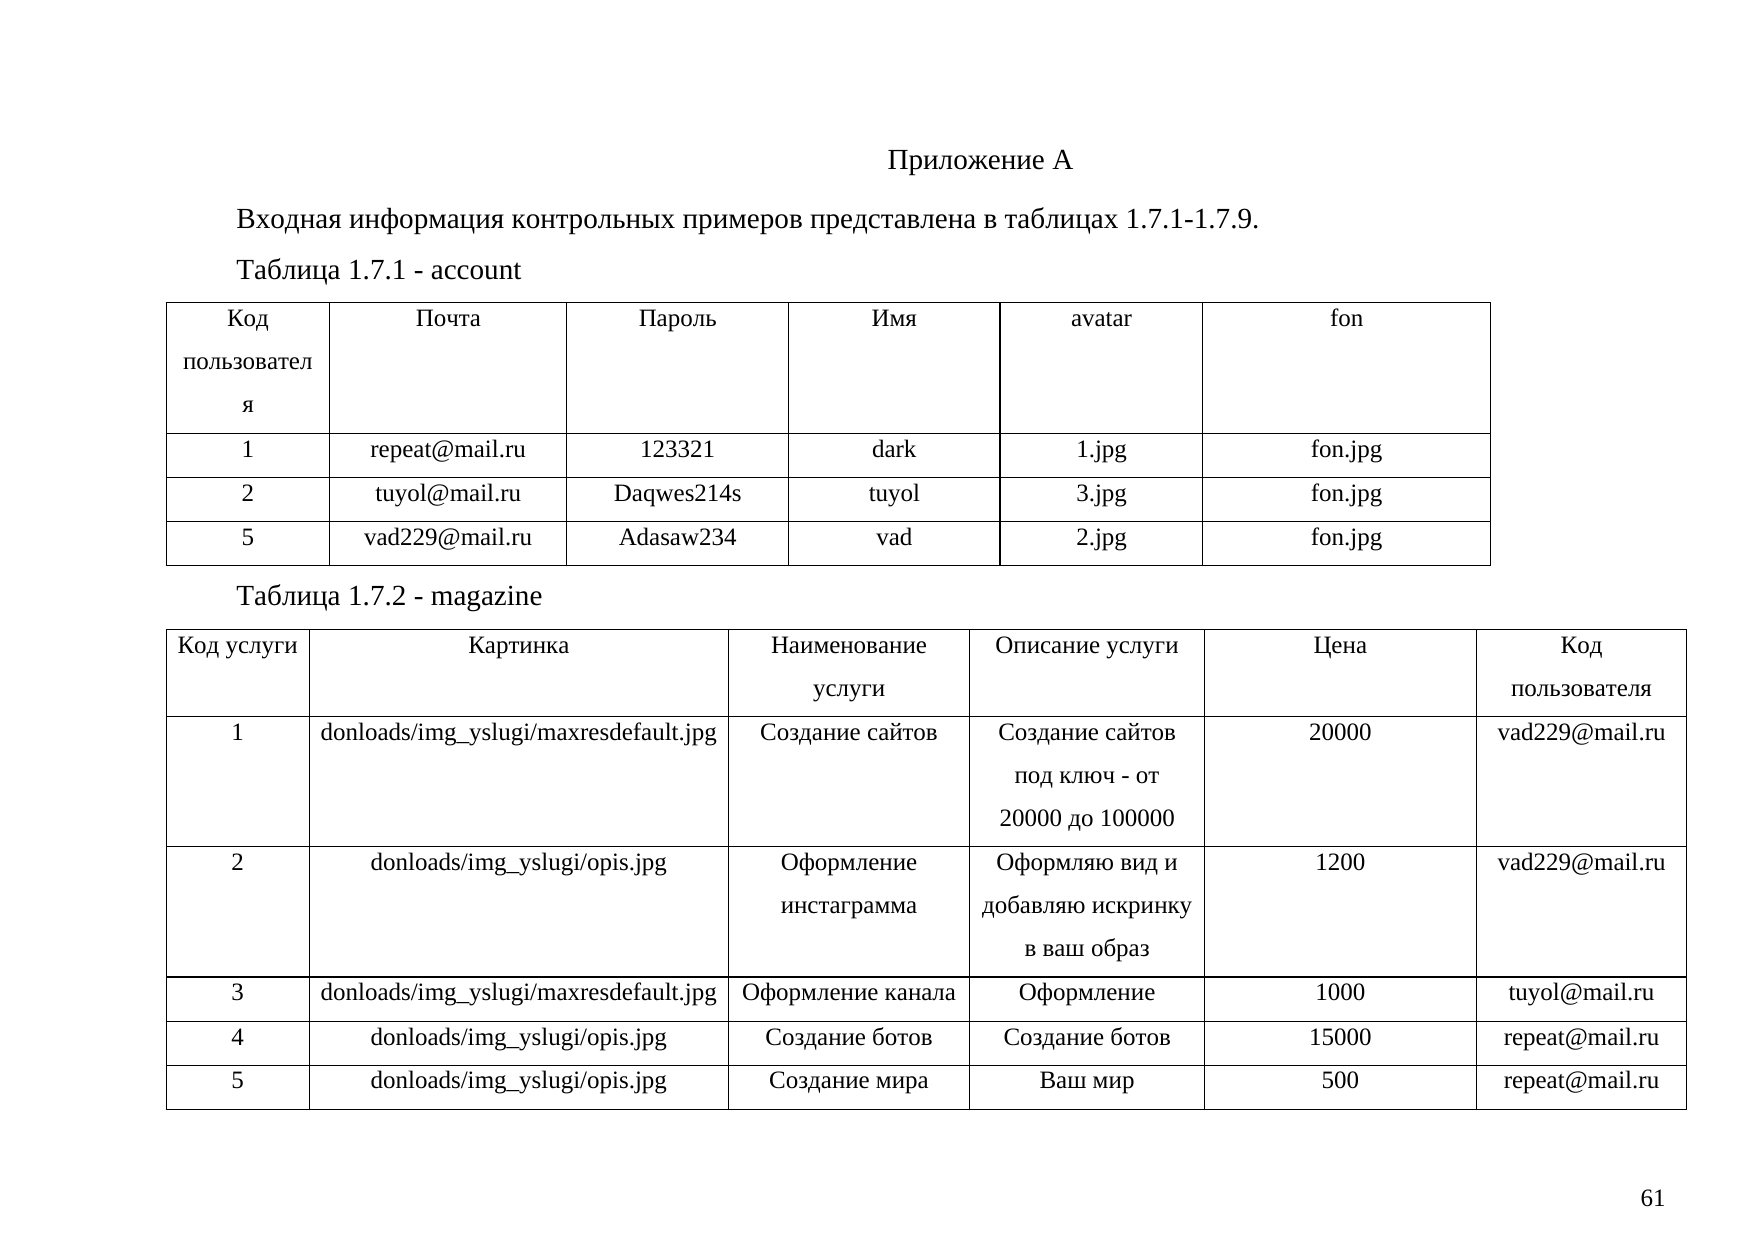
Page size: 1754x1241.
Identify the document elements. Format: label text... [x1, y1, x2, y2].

table_cell 20000 [1205, 717, 1476, 846]
table_cell 5 [167, 522, 329, 565]
table_cell donloads/img_yslugi/maxresdefault.jpg [310, 717, 728, 846]
text Таблица 1.7.1 - account [177, 252, 1665, 286]
table_cell Создание ботов [970, 1022, 1204, 1064]
table_cell vad229@mail.ru [1477, 847, 1686, 976]
table_header Код услуги [167, 630, 309, 716]
table_cell Оформление канала [729, 978, 969, 1021]
table_cell 2.jpg [1001, 522, 1202, 565]
table_header Наименование услуги [729, 630, 969, 716]
table_cell 1200 [1205, 847, 1476, 976]
table_cell Adasaw234 [567, 522, 788, 565]
table_header Код пользователя [167, 303, 329, 433]
table_cell fon.jpg [1203, 522, 1490, 565]
table_header Картинка [310, 630, 728, 716]
table_cell Оформление [970, 978, 1204, 1021]
table_cell donloads/img_yslugi/opis.jpg [310, 1066, 728, 1109]
table_cell 1000 [1205, 978, 1476, 1021]
table_cell 2 [167, 847, 309, 976]
table_cell Оформляю вид и добавляю искринку в ваш образ [970, 847, 1204, 976]
table_cell vad229@mail.ru [1477, 717, 1686, 846]
table_cell repeat@mail.ru [1477, 1022, 1686, 1064]
text Входная информация контрольных примеров представлена в таблицах 1.7.1-1.7.9. [177, 202, 1665, 235]
table_cell 1 [167, 717, 309, 846]
table_cell fon.jpg [1203, 478, 1490, 521]
table_cell 1 [167, 434, 329, 477]
table_header Имя [789, 303, 999, 433]
table_header Код пользователя [1477, 630, 1686, 716]
table_cell Создание сайтов [729, 717, 969, 846]
table_cell tuyol@mail.ru [330, 478, 566, 521]
table_cell 4 [167, 1022, 309, 1064]
table_cell fon.jpg [1203, 434, 1490, 477]
table_cell Daqwes214s [567, 478, 788, 521]
table_cell donloads/img_yslugi/opis.jpg [310, 1022, 728, 1064]
table_cell tuyol [789, 478, 999, 521]
text Таблица 1.7.2 - magazine [177, 578, 1665, 612]
table_cell 3.jpg [1001, 478, 1202, 521]
table_cell Создание ботов [729, 1022, 969, 1064]
table_cell vad229@mail.ru [330, 522, 566, 565]
table_cell Создание мира [729, 1066, 969, 1109]
table_cell 1.jpg [1001, 434, 1202, 477]
text Приложение А [236, 142, 1665, 176]
table_cell tuyol@mail.ru [1477, 978, 1686, 1021]
table_cell donloads/img_yslugi/opis.jpg [310, 847, 728, 976]
table_header Почта [330, 303, 566, 433]
table_cell 5 [167, 1066, 309, 1109]
table_cell vad [789, 522, 999, 565]
table_cell 123321 [567, 434, 788, 477]
table_header Описание услуги [970, 630, 1204, 716]
table_cell 15000 [1205, 1022, 1476, 1064]
table_cell Создание сайтов под ключ - от 20000 до 100000 [970, 717, 1204, 846]
table_header Пароль [567, 303, 788, 433]
table_cell repeat@mail.ru [330, 434, 566, 477]
table_cell Оформление инстаграмма [729, 847, 969, 976]
table_cell dark [789, 434, 999, 477]
table_cell repeat@mail.ru [1477, 1066, 1686, 1109]
table_cell Ваш мир [970, 1066, 1204, 1109]
table_cell donloads/img_yslugi/maxresdefault.jpg [310, 978, 728, 1021]
table_cell 3 [167, 978, 309, 1021]
table_cell 2 [167, 478, 329, 521]
table_cell 500 [1205, 1066, 1476, 1109]
table_header avatar [1001, 303, 1202, 433]
table_header Цена [1205, 630, 1476, 716]
table_header fon [1203, 303, 1490, 433]
